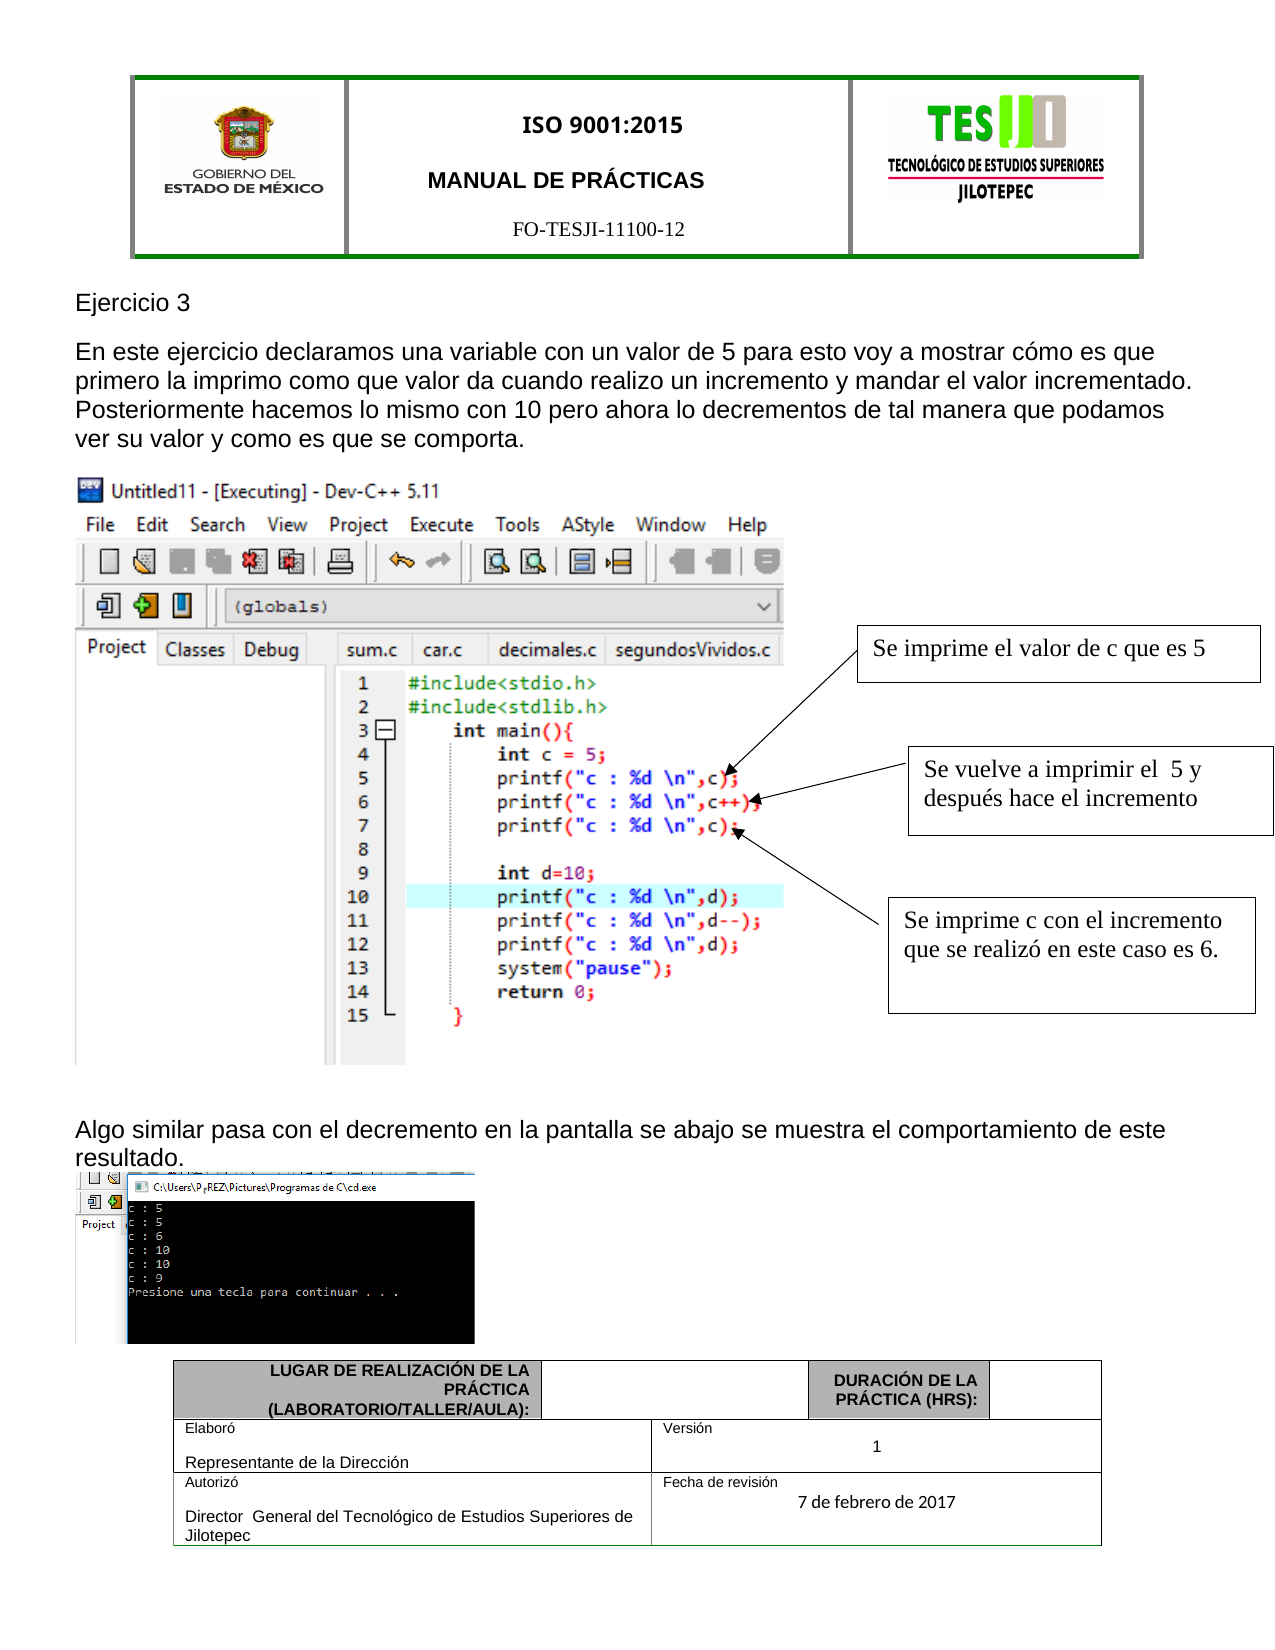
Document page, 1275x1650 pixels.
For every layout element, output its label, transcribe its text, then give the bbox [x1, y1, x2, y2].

picture [886, 92, 1106, 204]
picture [154, 97, 327, 201]
text En este ejercicio declaramos una variable con un valor de 5 para esto voy a mostrar cómo es que primero la imprimo como que valor da cuando realizo un incremento y mandar el valor incrementado. Posteriormente hacemos lo mismo con 10 pero ahora lo decrementos de tal manera que podamos ver su valor y como es que se comporta. [75, 337, 1200, 452]
text Ejercicio 3 [75, 288, 1200, 317]
picture [75, 1172, 475, 1344]
picture [75, 473, 784, 1065]
text Algo similar pasa con el decremento en la pantalla se abajo se muestra el comportamiento de este resultado. [75, 1114, 1200, 1172]
